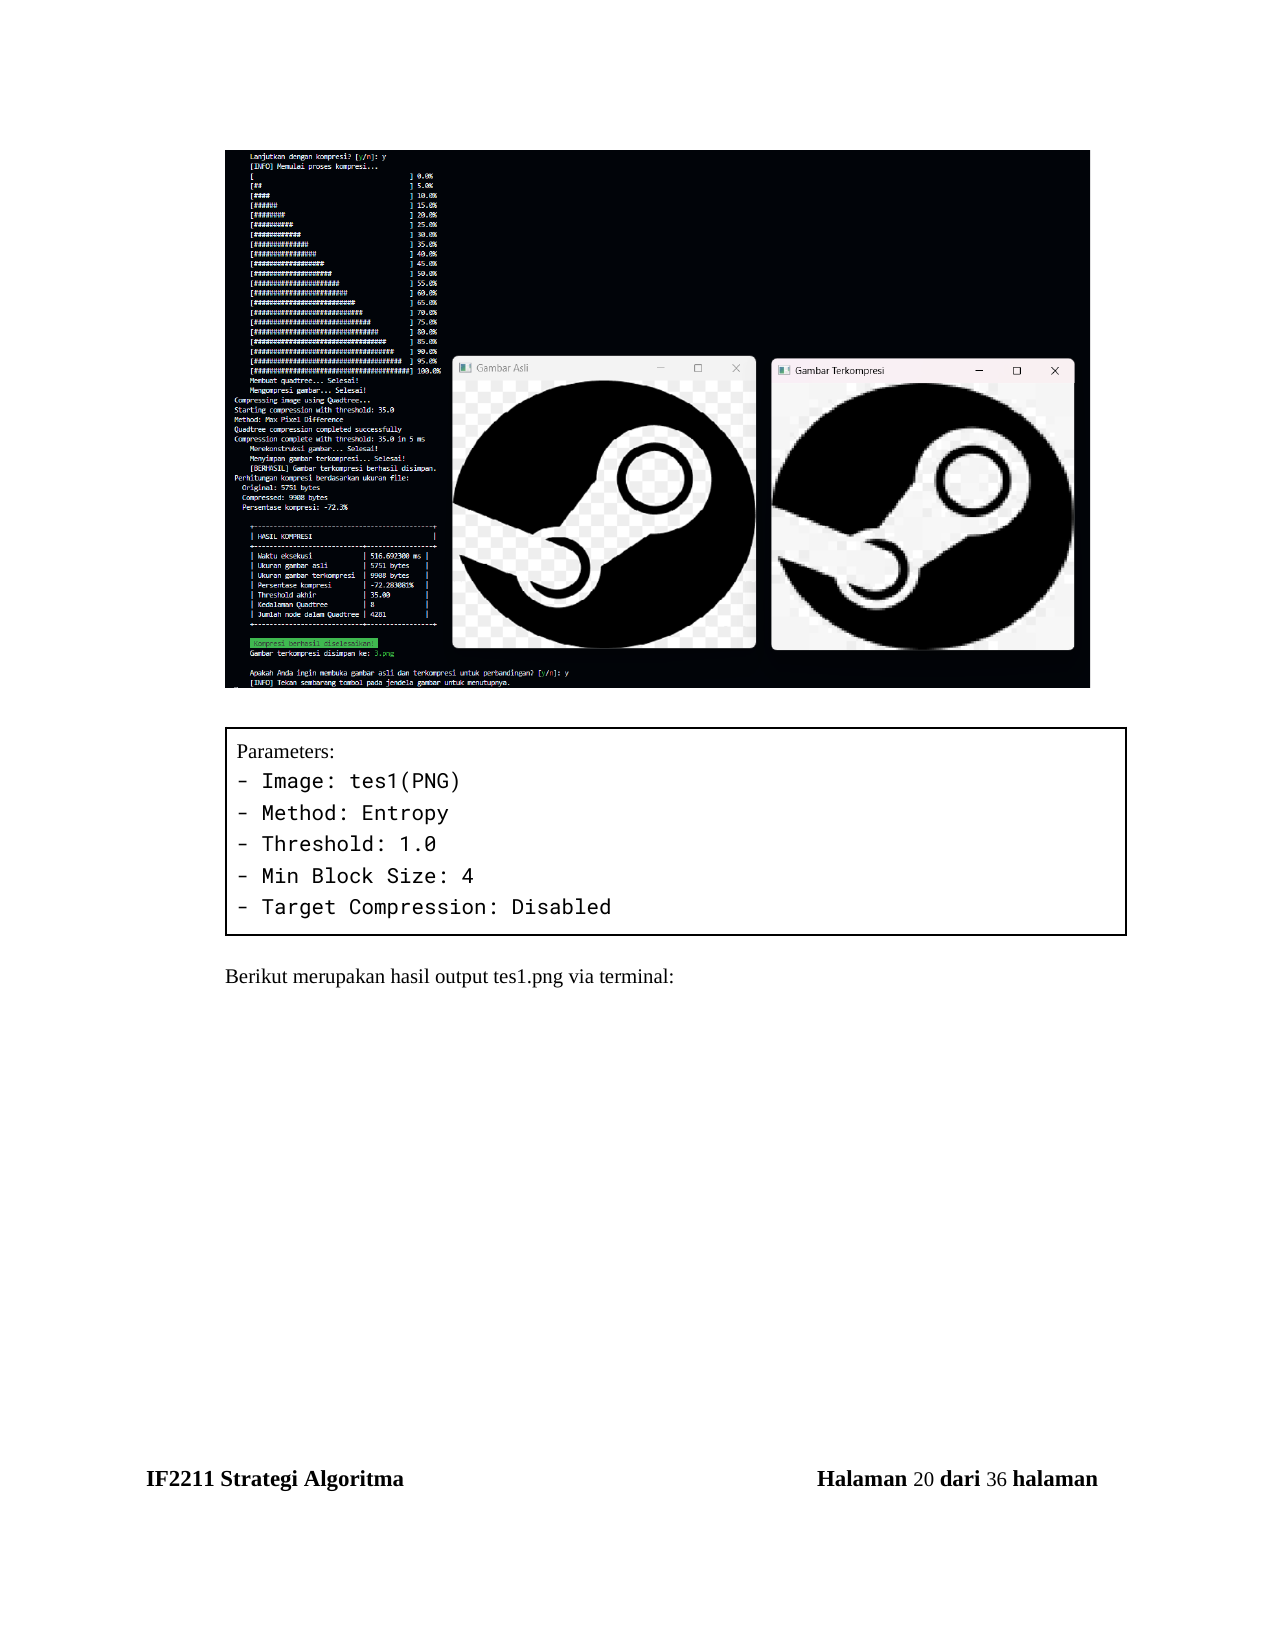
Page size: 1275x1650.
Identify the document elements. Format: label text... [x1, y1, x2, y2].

picture [225, 150, 1091, 688]
text Berikut merupakan hasil output tes1.png via terminal: [150, 964, 1125, 988]
